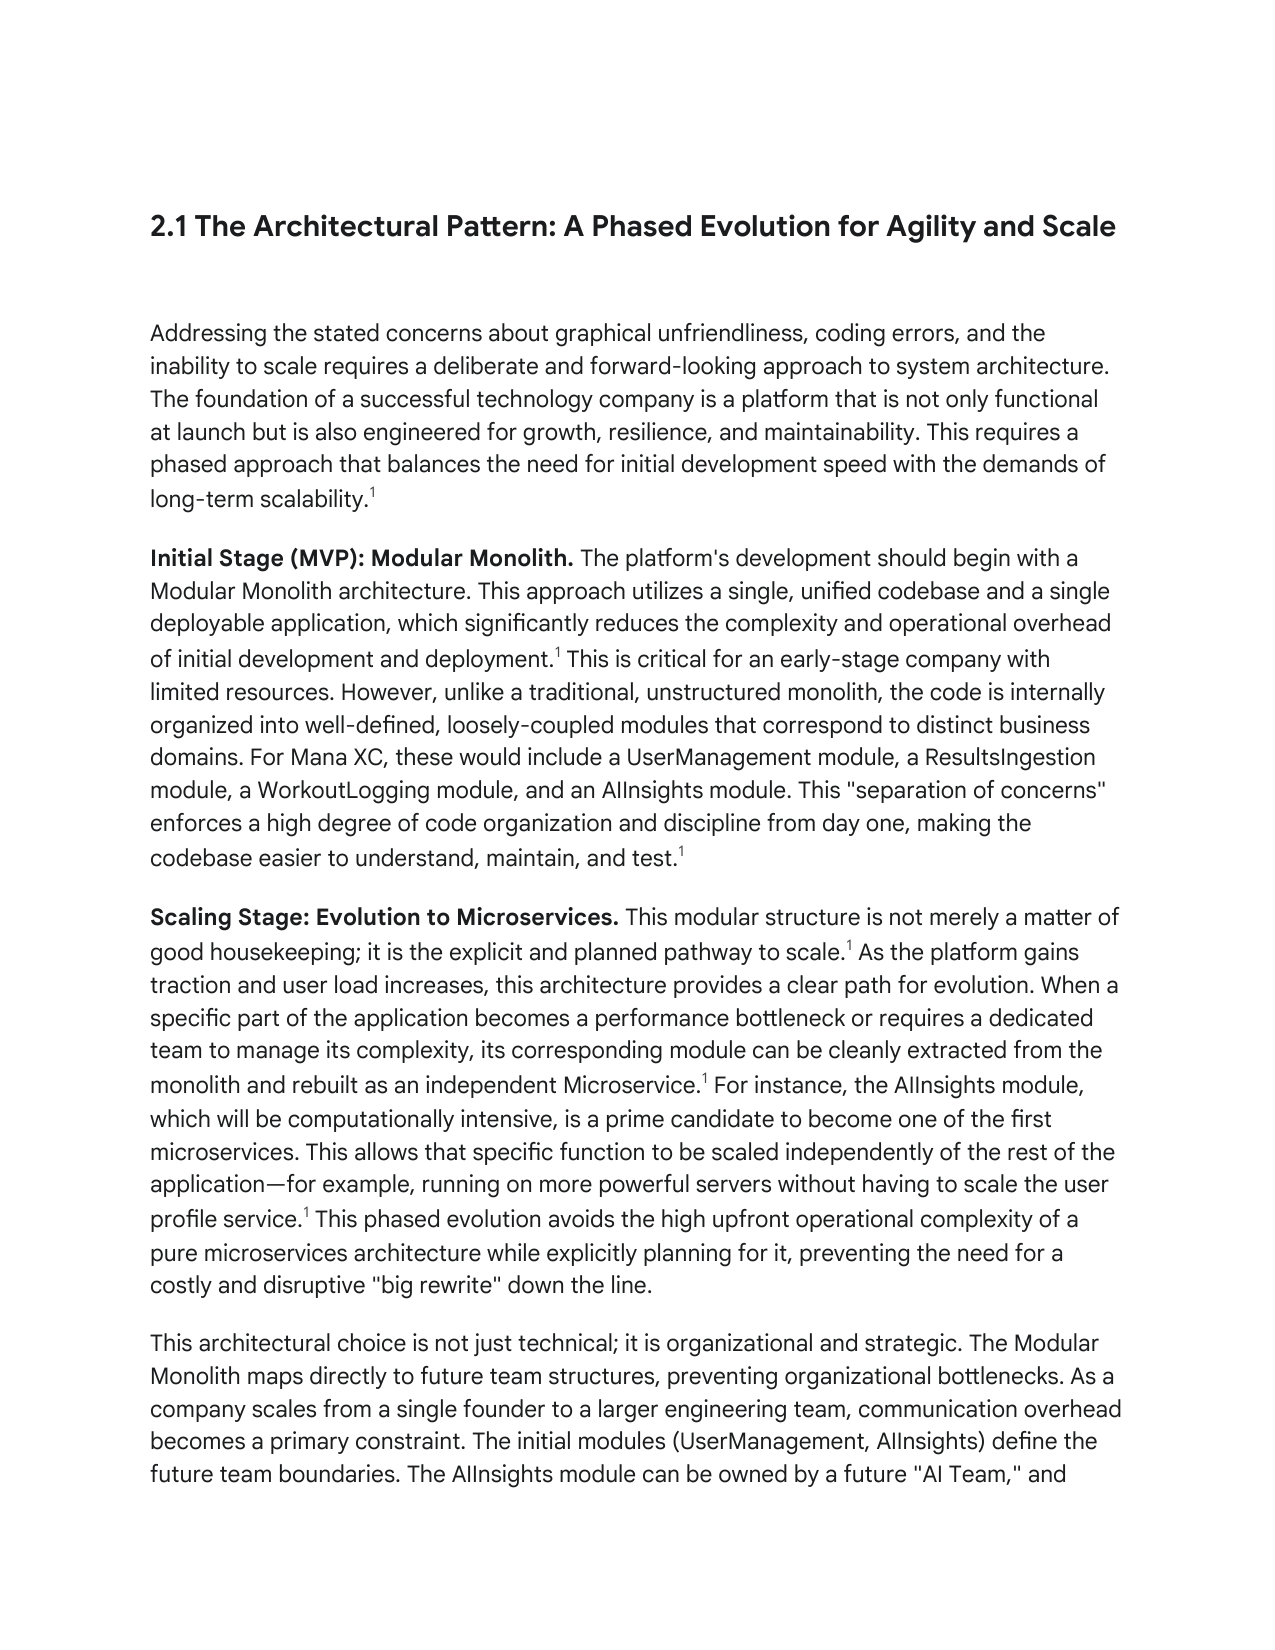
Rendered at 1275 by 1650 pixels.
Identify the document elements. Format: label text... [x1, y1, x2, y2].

subtitle 2.1 The Architectural Pattern: A Phased Evolution for Agility and Scale [150, 208, 1125, 244]
text Initial Stage (MVP): Modular Monolith. The platform's development should begin with a Modular Monolith architecture. This approach utilizes a single, unified codebase and a single deployable application, which significantly reduces the complexity and operational overhead of initial development and deployment.1 This is critical for an early-stage company with limited resources. However, unlike a traditional, unstructured monolith, the code is internally organized into well-defined, loosely-coupled modules that correspond to distinct business domains. For Mana XC, these would include a UserManagement module, a ResultsIngestion module, a WorkoutLogging module, and an AIInsights module. This "separation of concerns" enforces a high degree of code organization and discipline from day one, making the codebase easier to understand, maintain, and test.1 [150, 544, 1125, 873]
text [150, 1329, 1125, 1489]
text Addressing the stated concerns about graphical unfriendliness, coding errors, and the inability to scale requires a deliberate and forward-looking approach to system architecture. The foundation of a successful technology company is a platform that is not only functional at launch but is also engineered for growth, resilience, and maintainability. This requires a phased approach that balances the need for initial development speed with the demands of long-term scalability.1 [150, 319, 1125, 515]
text Scaling Stage: Evolution to Microservices. This modular structure is not merely a matter of good housekeeping; it is the explicit and planned pathway to scale.1 As the platform gains traction and user load increases, this architecture provides a clear path for evolution. When a specific part of the application becomes a performance bottleneck or requires a dedicated team to manage its complexity, its corresponding module can be cleanly extracted from the monolith and rebuilt as an independent Microservice.1 For instance, the AIInsights module, which will be computationally intensive, is a prime candidate to become one of the first microservices. This allows that specific function to be scaled independently of the rest of the application—for example, running on more powerful servers without having to scale the user profile service.1 This phased evolution avoids the high upfront operational complexity of a pure microservices architecture while explicitly planning for it, preventing the need for a costly and disruptive "big rewrite" down the line. [150, 903, 1125, 1300]
